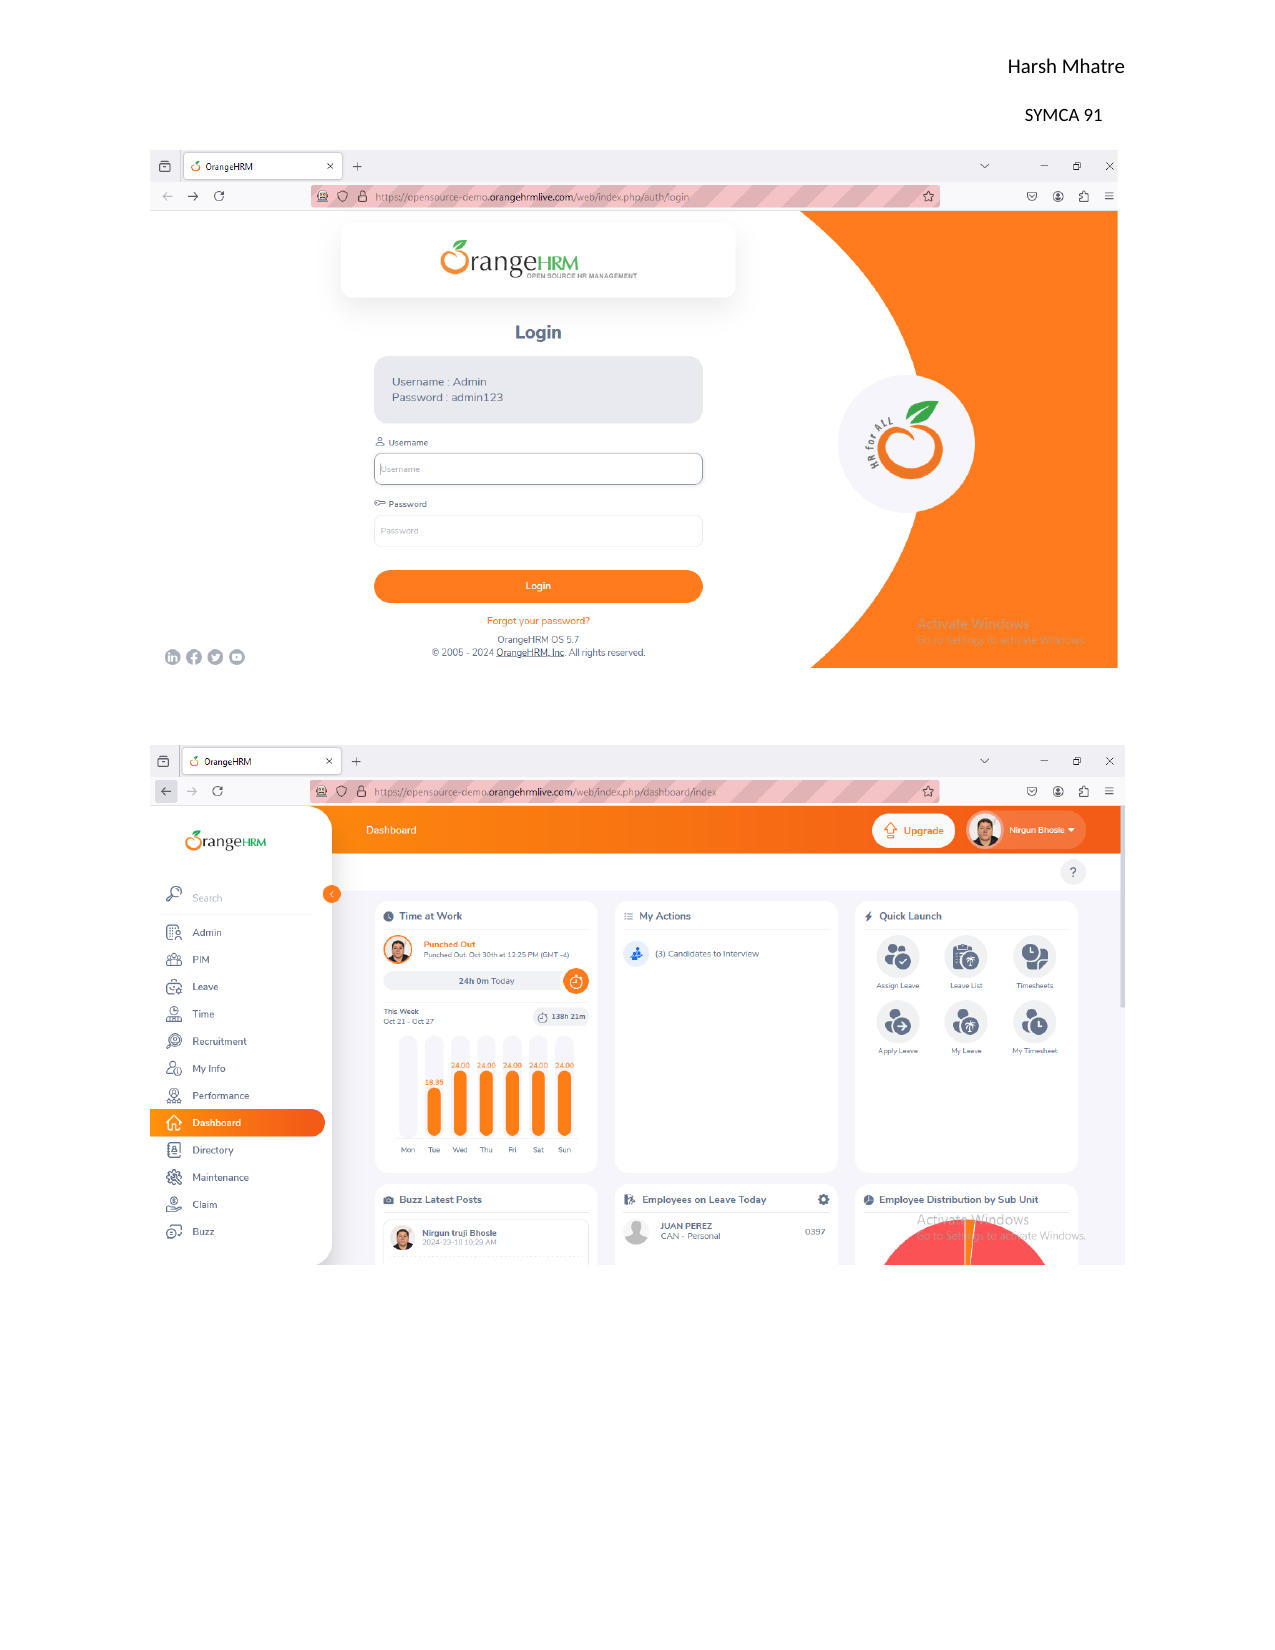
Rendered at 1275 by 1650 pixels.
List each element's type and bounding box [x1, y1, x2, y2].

picture [150, 150, 1118, 668]
picture [150, 745, 1125, 1265]
